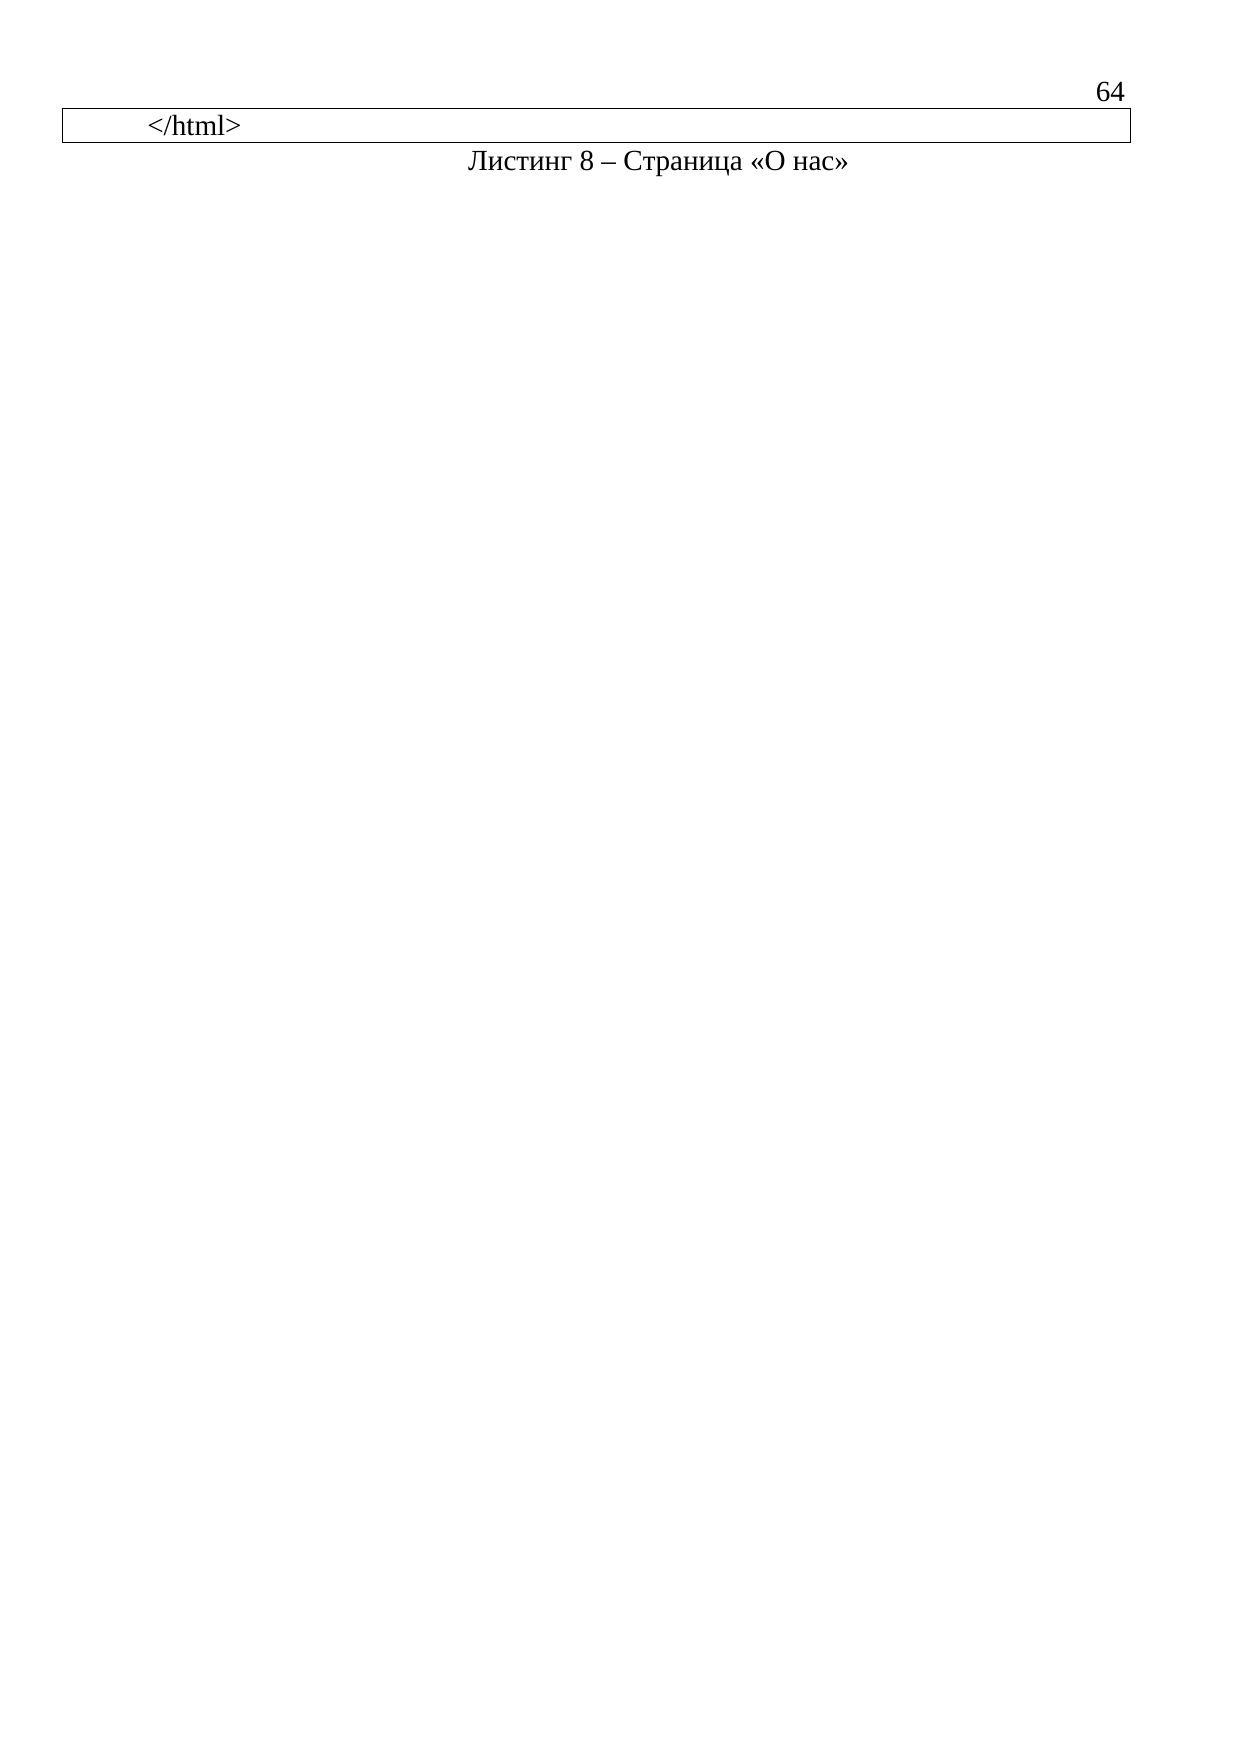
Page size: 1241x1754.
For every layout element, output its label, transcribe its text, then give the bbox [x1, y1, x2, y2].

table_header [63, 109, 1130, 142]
text Листинг 8 – Страница «О нас» [136, 143, 1181, 177]
